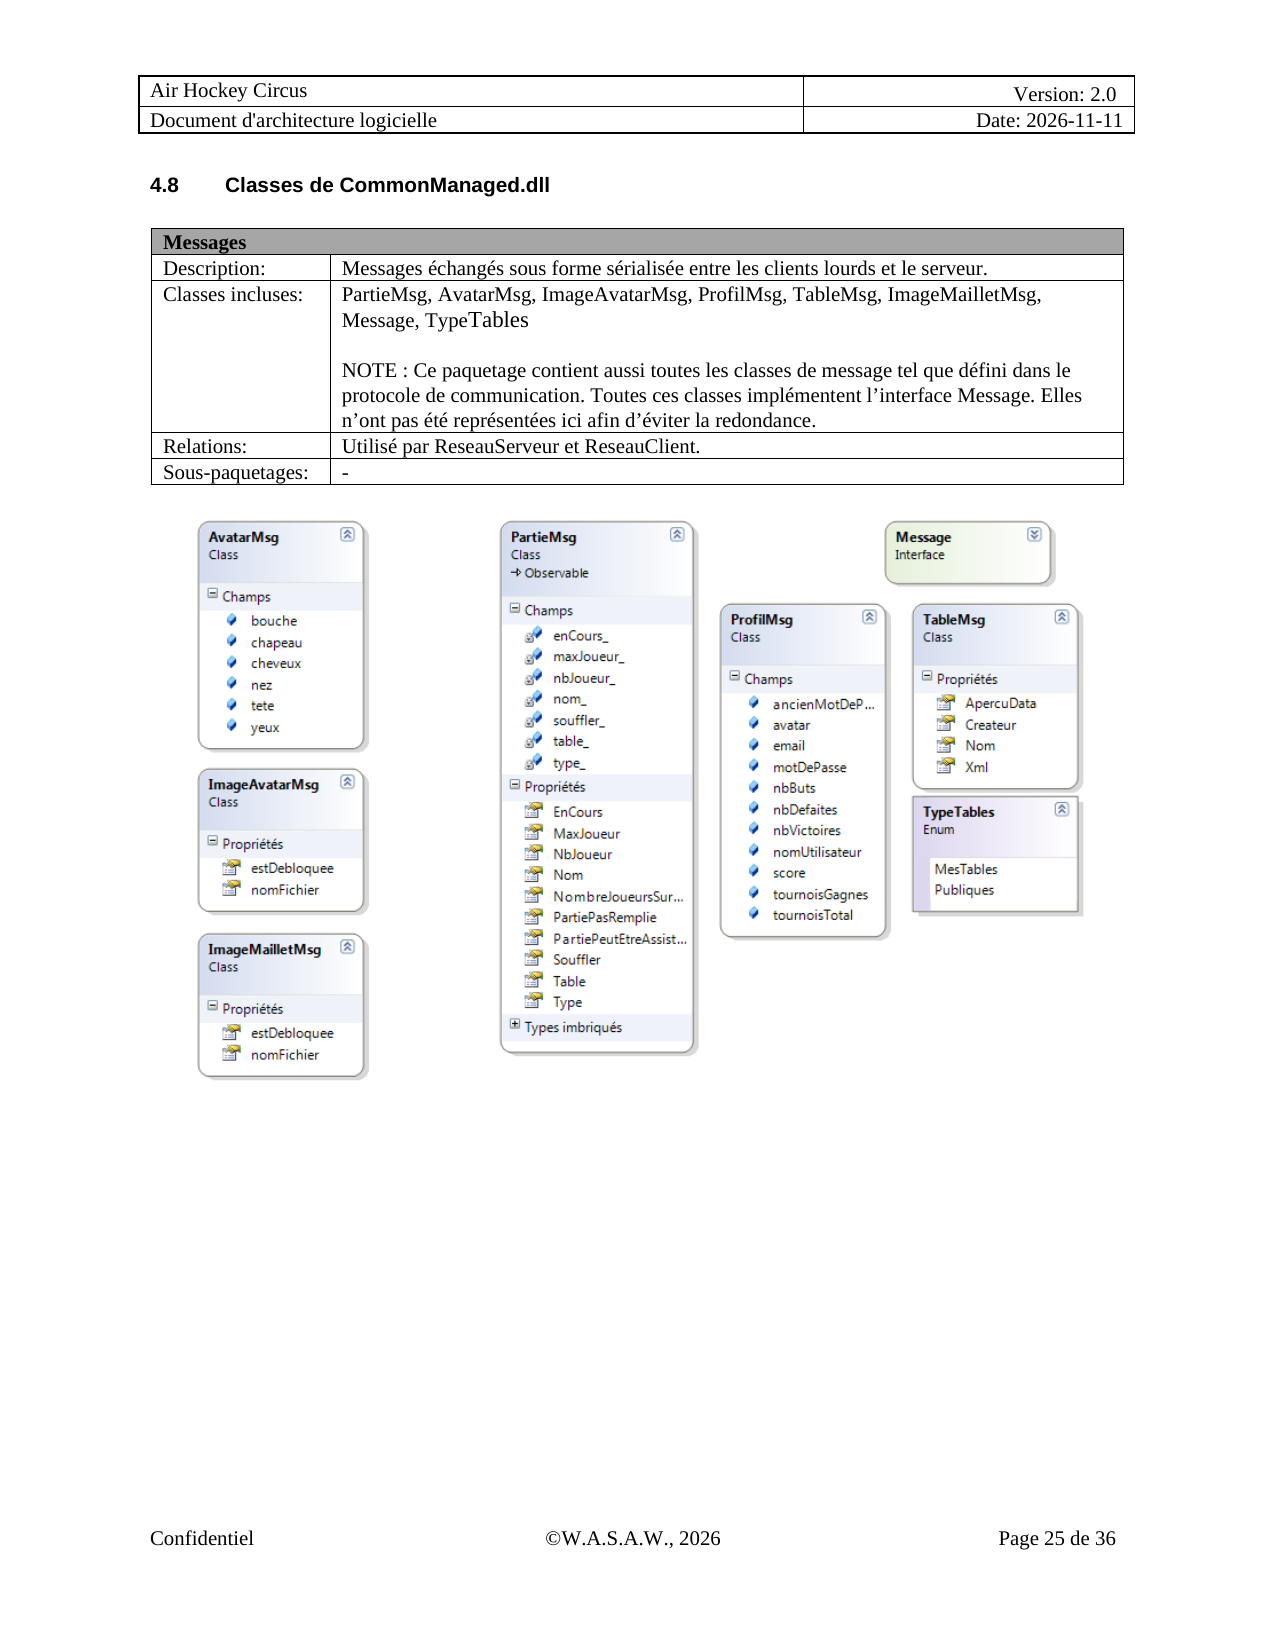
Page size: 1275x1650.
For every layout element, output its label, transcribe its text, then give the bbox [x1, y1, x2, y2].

table_cell Utilisé par ReseauServeur et ReseauClient. [331, 433, 1123, 458]
table_cell - [331, 459, 1123, 484]
table_cell Relations: [152, 433, 330, 458]
table_cell PartieMsg, AvatarMsg, ImageAvatarMsg, ProfilMsg, TableMsg, ImageMailletMsg, Message, TypeTables NOTE : Ce paquetage contient aussi toutes les classes de message tel que défini dans le protocole de communication. Toutes ces classes implémentent l’interface Message. Elles n’ont pas été représentées ici afin d’éviter la redondance. [331, 281, 1123, 432]
picture [187, 510, 1088, 1086]
table_cell Sous-paquetages: [152, 459, 330, 484]
table_cell Description: [152, 255, 330, 280]
table_cell Classes incluses: [152, 281, 330, 432]
table_cell Messages échangés sous forme sérialisée entre les clients lourds et le serveur. [331, 255, 1123, 280]
subtitle Classes de CommonManaged.dll [150, 171, 1125, 196]
table_header Messages [152, 229, 1123, 254]
